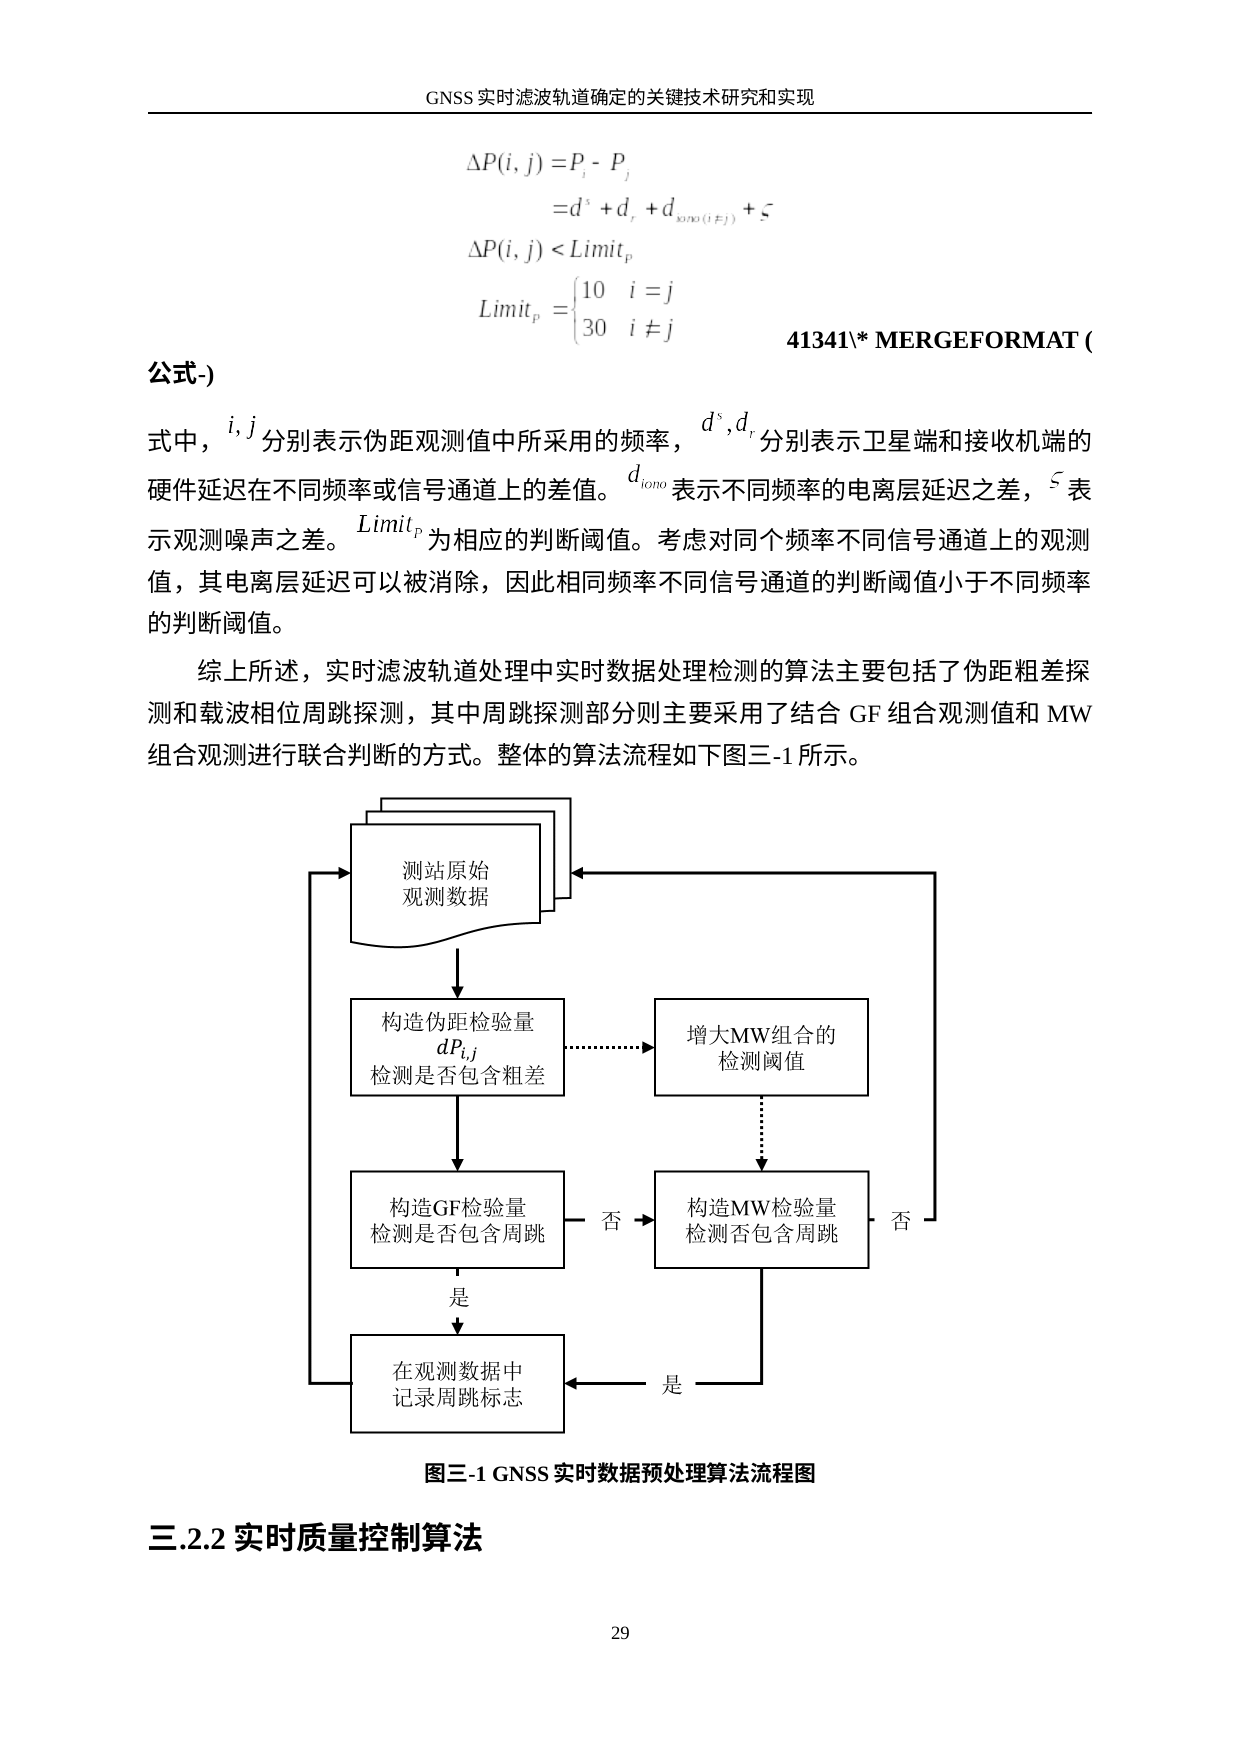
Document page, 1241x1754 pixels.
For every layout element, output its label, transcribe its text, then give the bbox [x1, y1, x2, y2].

text 综上所述，实时滤波轨道处理中实时数据处理检测的算法主要包括了伪距粗差探测和载波相位周跳探测，其中周跳探测部分则主要采用了结合GF组合观测值和MW组合观测进行联合判断的方式。整体的算法流程如下图3-2所示。 [148, 646, 1092, 771]
text GNSS实时数据预处理算法流程图 [148, 1456, 1092, 1488]
picture [285, 783, 956, 1444]
text 式中，分别表示伪距观测值中所采用的频率，分别表示卫星端和接收机端的硬件延迟在不同频率或信号通道上的差值。表示不同频率的电离层延迟之差，表示观测噪声之差。为相应的判断阈值。考虑对同个频率不同信号通道上的观测值，其电离层延迟可以被消除，因此相同频率不同信号通道的判断阈值小于不同频率的判断阈值。 [148, 402, 1092, 640]
text 实时质量控制算法 [148, 1513, 1092, 1558]
